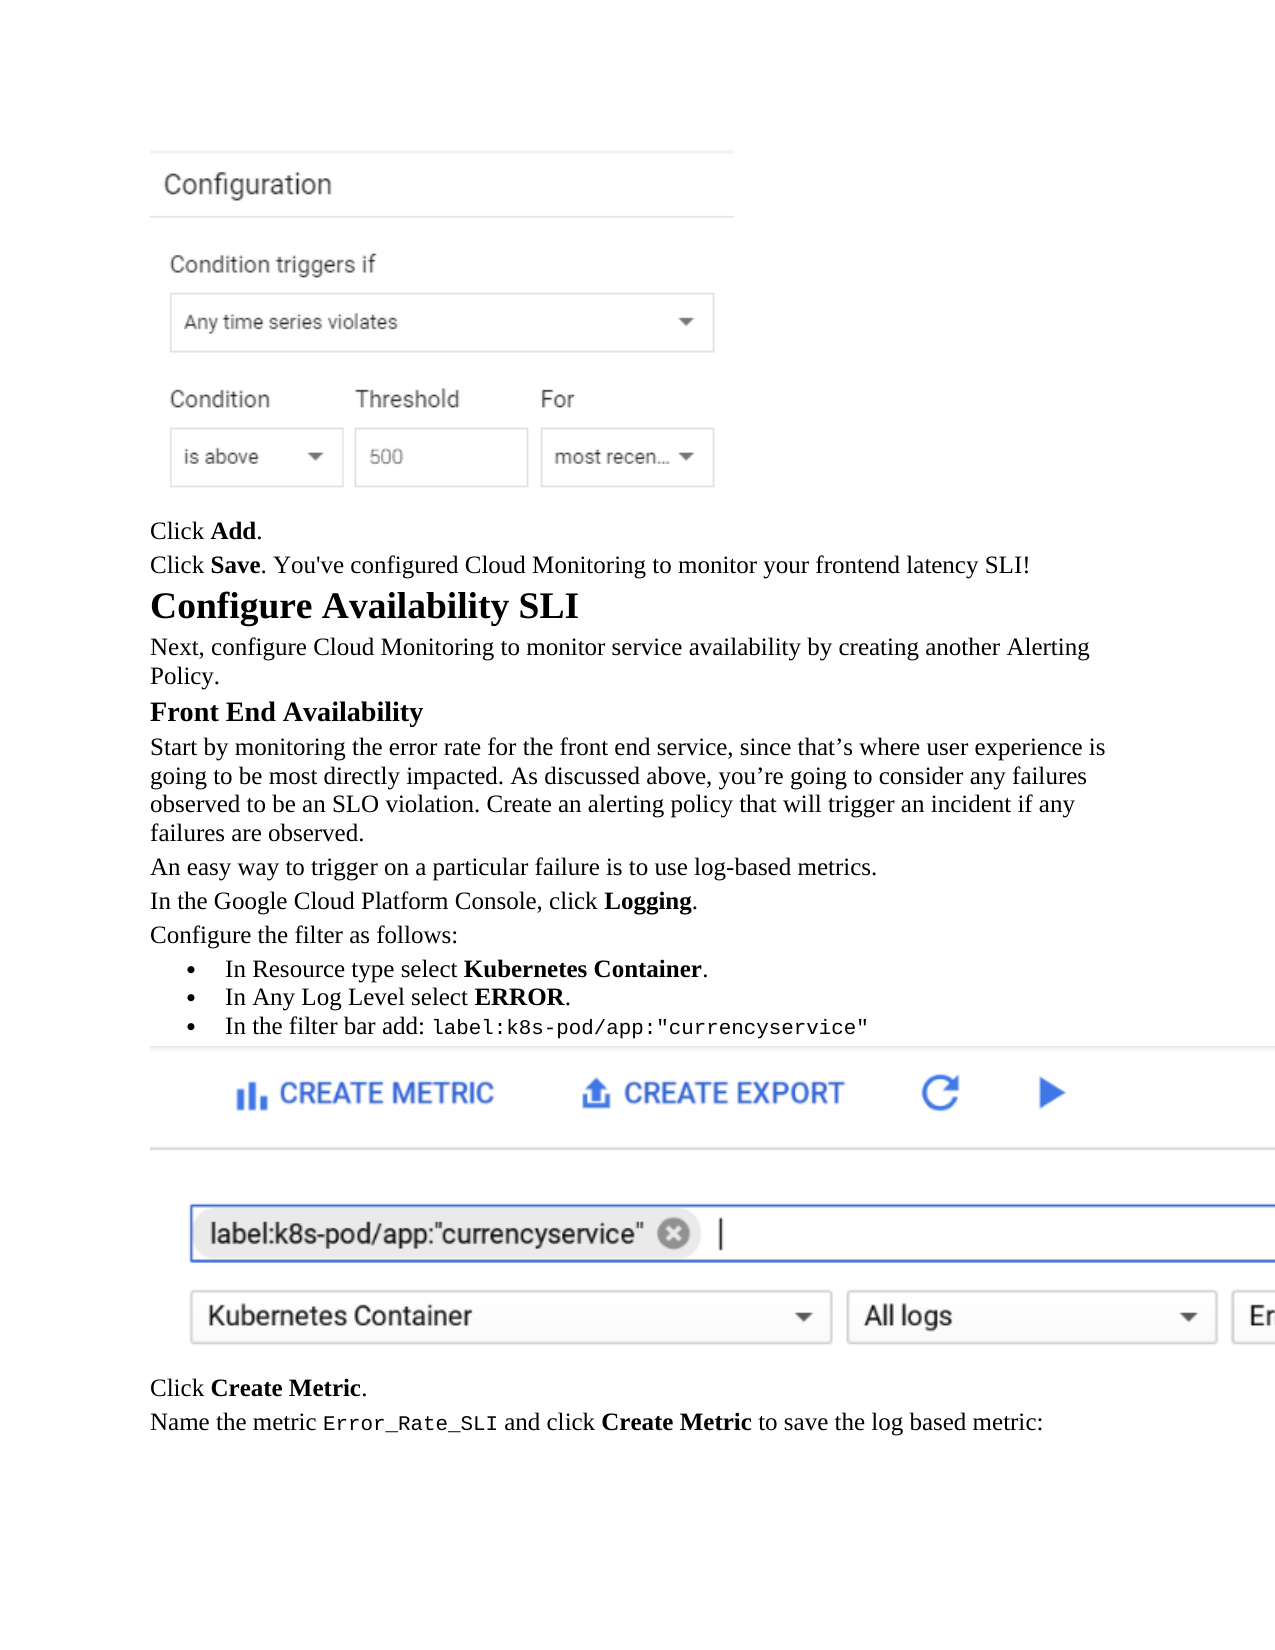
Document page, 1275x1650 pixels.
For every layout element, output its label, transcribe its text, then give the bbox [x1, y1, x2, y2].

text Configure Availability SLI [150, 584, 1125, 627]
text Next, configure Cloud Monitoring to monitor service availability by creating another Alerting Policy. [150, 632, 1125, 689]
text Start by monitoring the error rate for the front end service, since that’s where user experience is going to be most directly impacted. As discussed above, you’re going to consider any failures observed to be an SLO violation. Create an alerting policy that will trigger an incident if any failures are observed. [150, 732, 1125, 847]
text In the Google Cloud Platform Console, click Logging. [150, 886, 1125, 915]
text An easy way to trigger on a particular failure is to use log-based metrics. [150, 852, 1125, 881]
picture [150, 1046, 1275, 1368]
text Configure the filter as follows: [150, 920, 1125, 949]
list In Any Log Level select ERROR. [187, 982, 1125, 1011]
text Click Create Metric. [150, 1373, 1125, 1402]
text Click Save. You've configured Cloud Monitoring to monitor your frontend latency SLI! [150, 550, 1125, 579]
picture [150, 150, 735, 511]
text Name the metric Error_Rate_SLI and click Create Metric to save the log based metric: [150, 1407, 1125, 1436]
list In the filter bar add: label:k8s-pod/app:"currencyservice" [187, 1011, 1125, 1041]
list In Resource type select Kubernetes Container. [187, 954, 1125, 982]
text Front End Availability [150, 694, 1125, 727]
text Click Add. [150, 516, 1125, 545]
